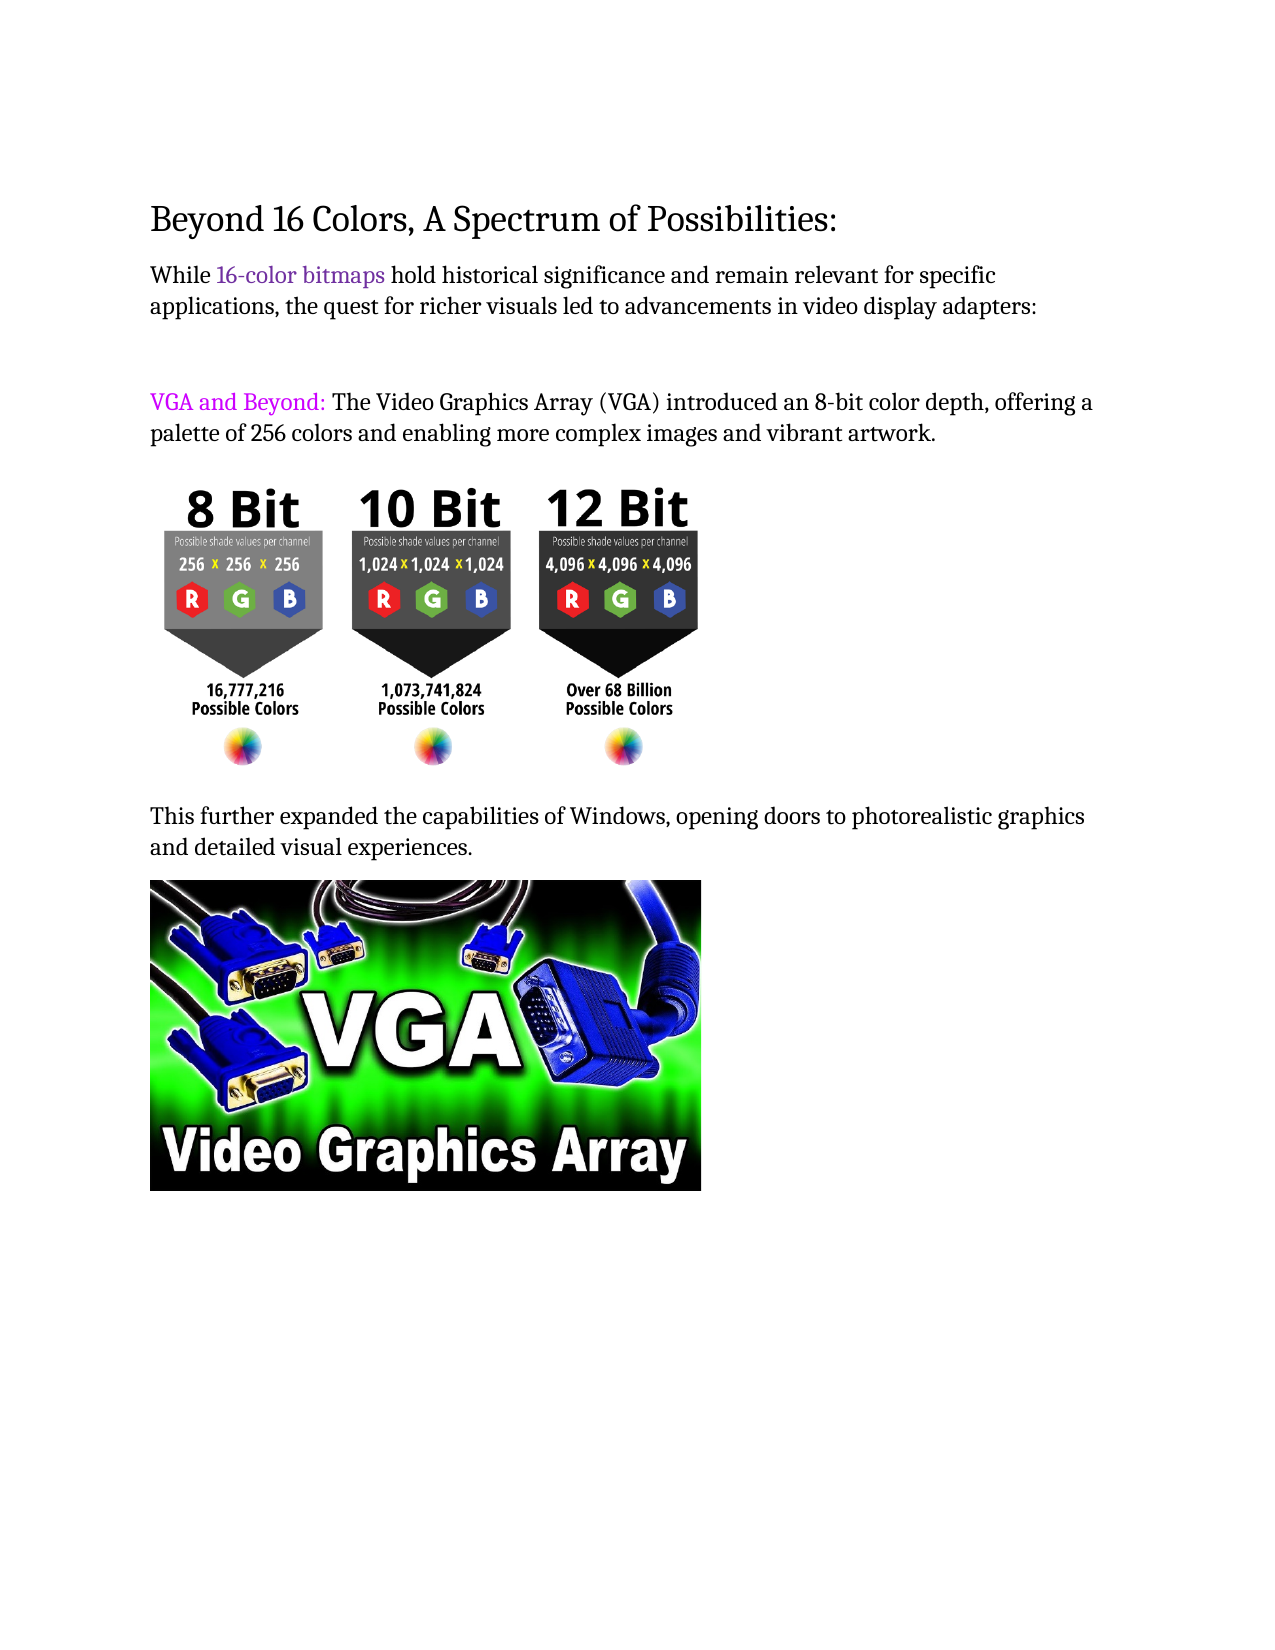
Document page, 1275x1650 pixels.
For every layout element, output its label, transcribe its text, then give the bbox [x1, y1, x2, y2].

picture [150, 880, 702, 1191]
text VGA and Beyond: The Video Graphics Array (VGA) introduced an 8-bit color depth, offering a palette of 256 colors and enabling more complex images and vibrant artwork. [150, 387, 1125, 447]
text While 16-color bitmaps hold historical significance and remain relevant for specific applications, the quest for richer visuals led to advancements in video display adapters: [150, 261, 1125, 321]
text Beyond 16 Colors, A Spectrum of Possibilities: [150, 198, 1125, 241]
text This further expanded the capabilities of Windows, opening doors to photorealistic graphics and detailed visual experiences. [150, 802, 1125, 862]
picture [150, 466, 713, 783]
